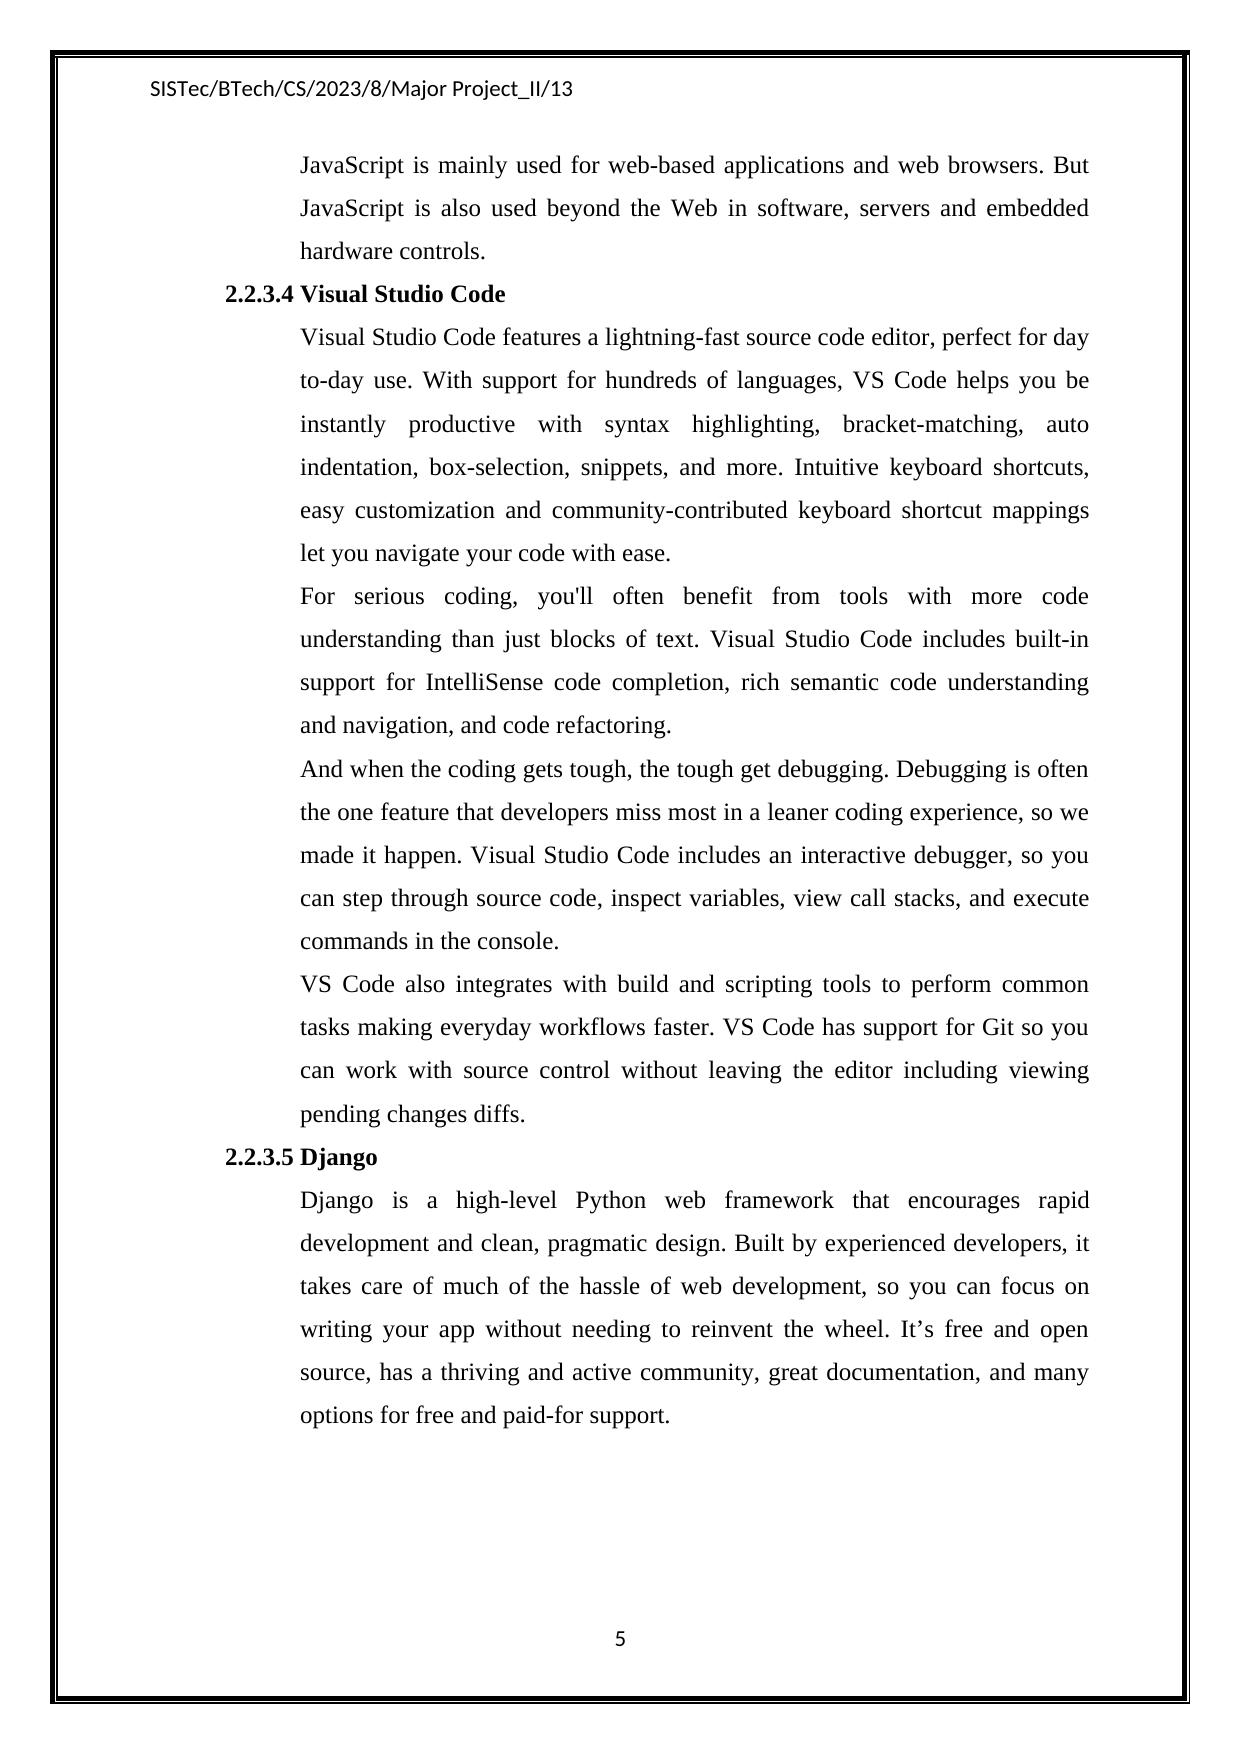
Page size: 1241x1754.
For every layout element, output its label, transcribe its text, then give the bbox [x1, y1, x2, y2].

text VS Code also integrates with build and scripting tools to perform common tasks making everyday workflows faster. VS Code has support for Git so you can work with source control without leaving the editor including viewing pending changes diffs. [300, 969, 1090, 1127]
list Django [225, 1142, 1090, 1171]
text JavaScript is mainly used for web-based applications and web browsers. But JavaScript is also used beyond the Web in software, servers and embedded hardware controls. [300, 150, 1090, 265]
list Visual Studio Code [225, 279, 1090, 308]
text And when the coding gets tough, the tough get debugging. Debugging is often the one feature that developers miss most in a leaner coding experience, so we made it happen. Visual Studio Code includes an interactive debugger, so you can step through source code, inspect variables, view call stacks, and execute commands in the console. [300, 754, 1090, 955]
text Visual Studio Code features a lightning-fast source code editor, perfect for day to-day use. With support for hundreds of languages, VS Code helps you be instantly productive with syntax highlighting, bracket-matching, auto indentation, box-selection, snippets, and more. Intuitive keyboard shortcuts, easy customization and community-contributed keyboard shortcut mappings let you navigate your code with ease. [300, 322, 1090, 567]
text For serious coding, you'll often benefit from tools with more code understanding than just blocks of text. Visual Studio Code includes built-in support for IntelliSense code completion, rich semantic code understanding and navigation, and code refactoring. [300, 581, 1090, 739]
text Django is a high-level Python web framework that encourages rapid development and clean, pragmatic design. Built by experienced developers, it takes care of much of the hassle of web development, so you can focus on writing your app without needing to reinvent the wheel. It’s free and open source, has a thriving and active community, great documentation, and many options for free and paid-for support. [300, 1185, 1090, 1429]
